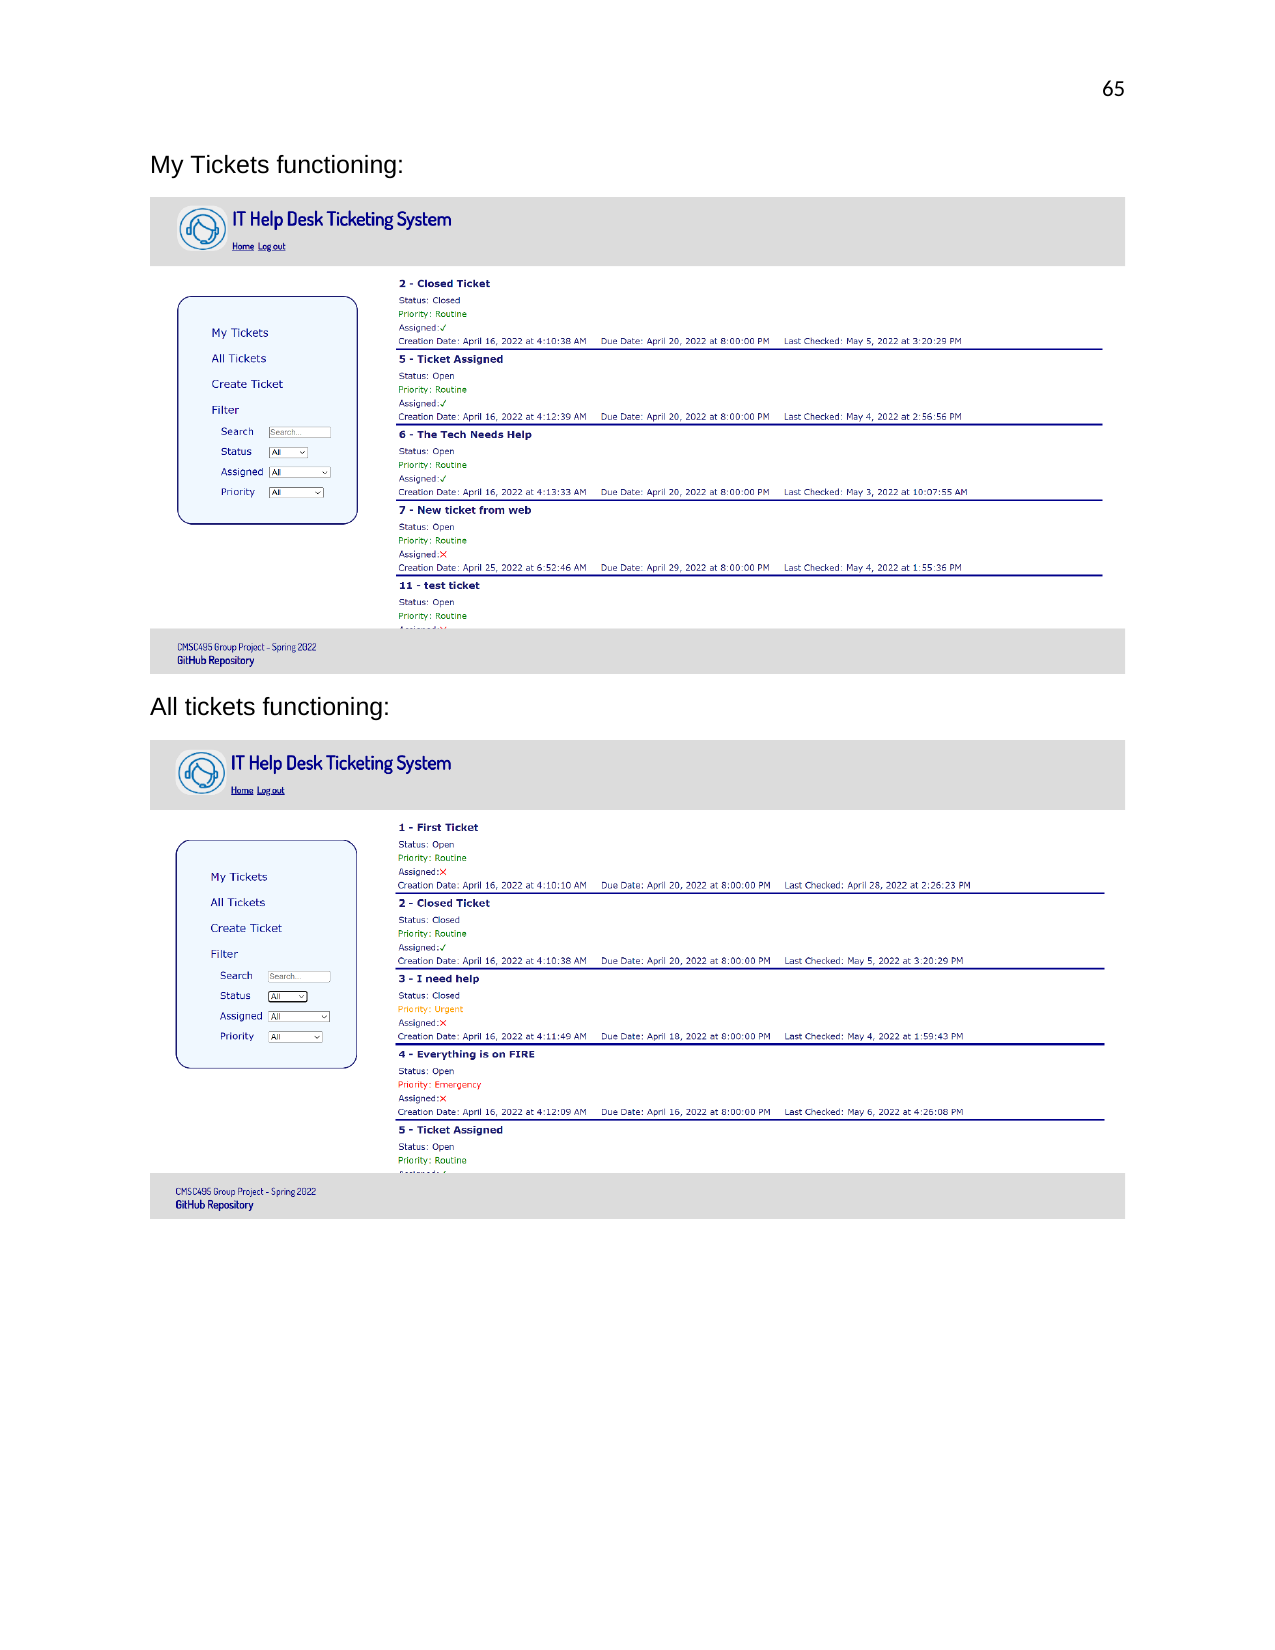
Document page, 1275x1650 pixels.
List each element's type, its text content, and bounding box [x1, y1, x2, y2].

text My Tickets functioning: [150, 150, 1125, 179]
picture [150, 197, 1125, 674]
picture [150, 740, 1125, 1219]
text All tickets functioning: [150, 692, 1125, 721]
